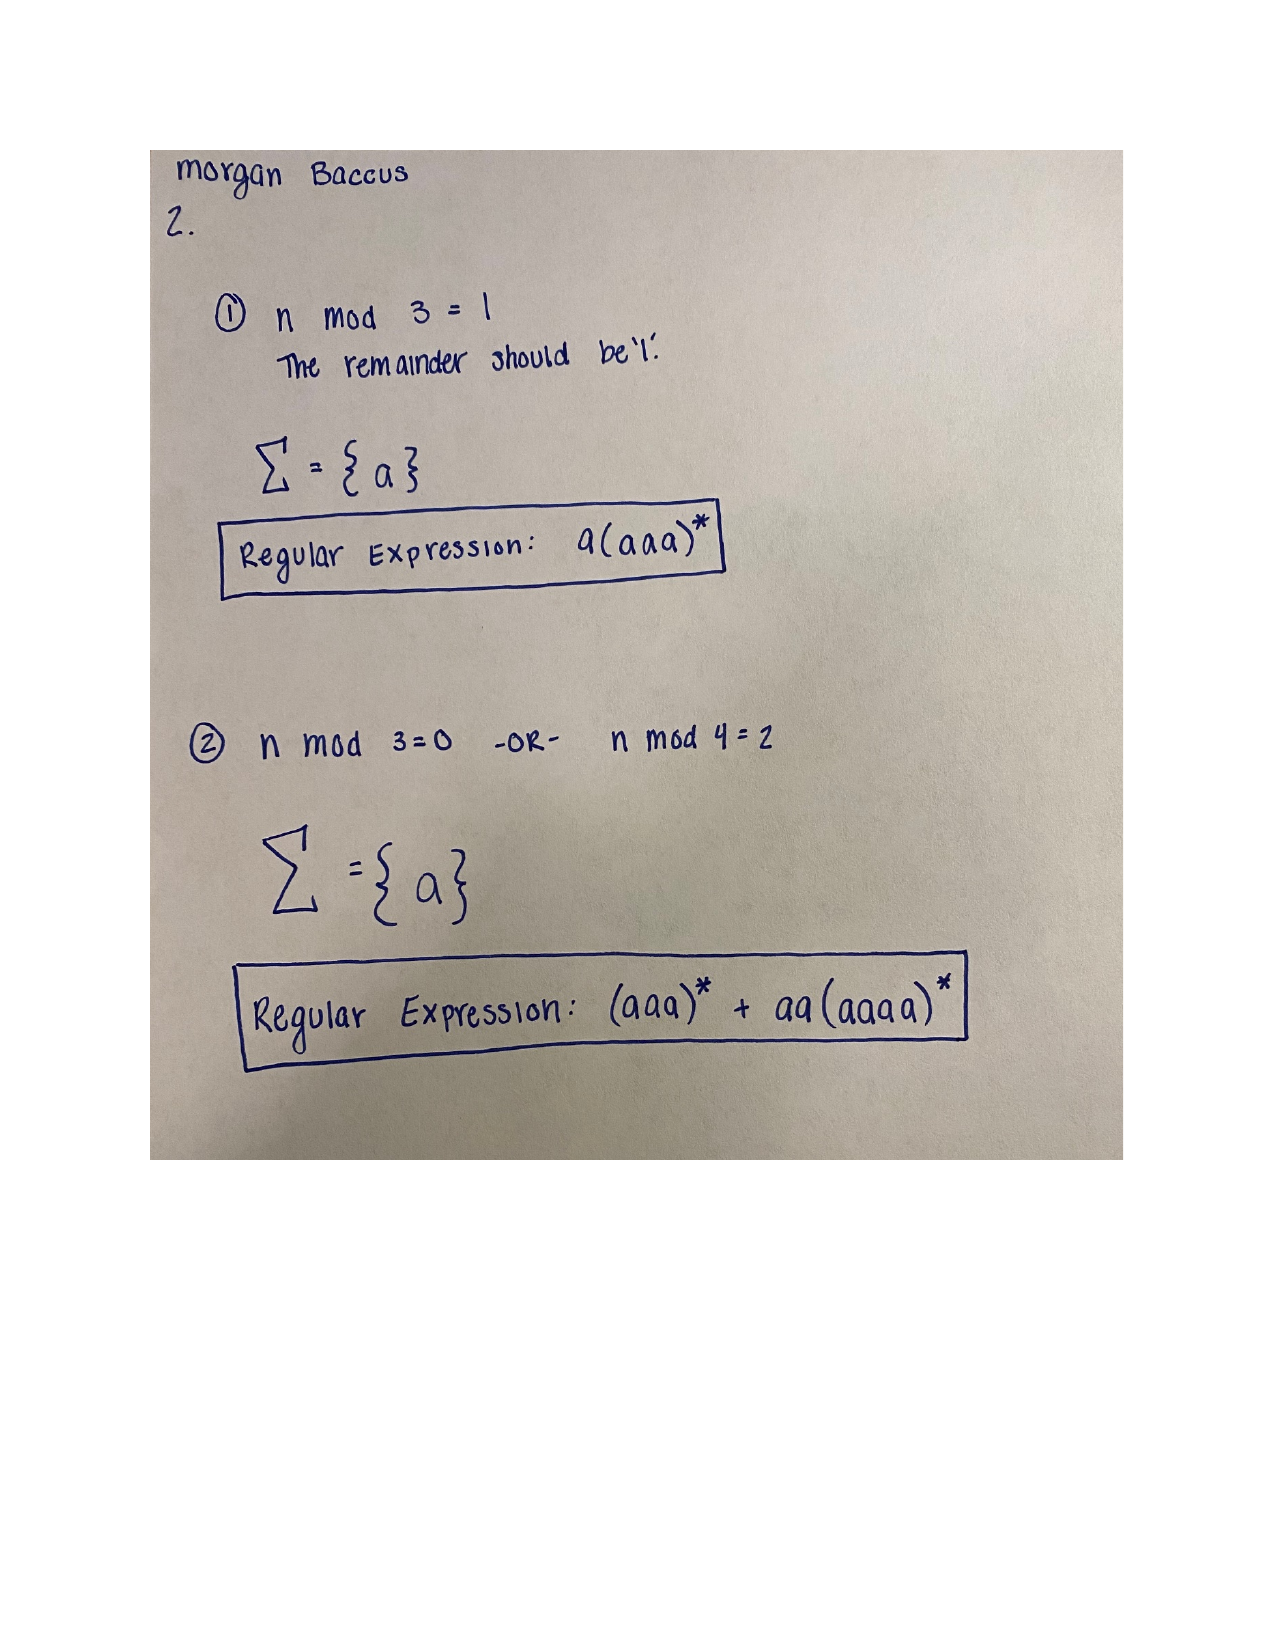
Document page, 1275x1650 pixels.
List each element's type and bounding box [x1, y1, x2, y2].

picture [150, 150, 1124, 1160]
